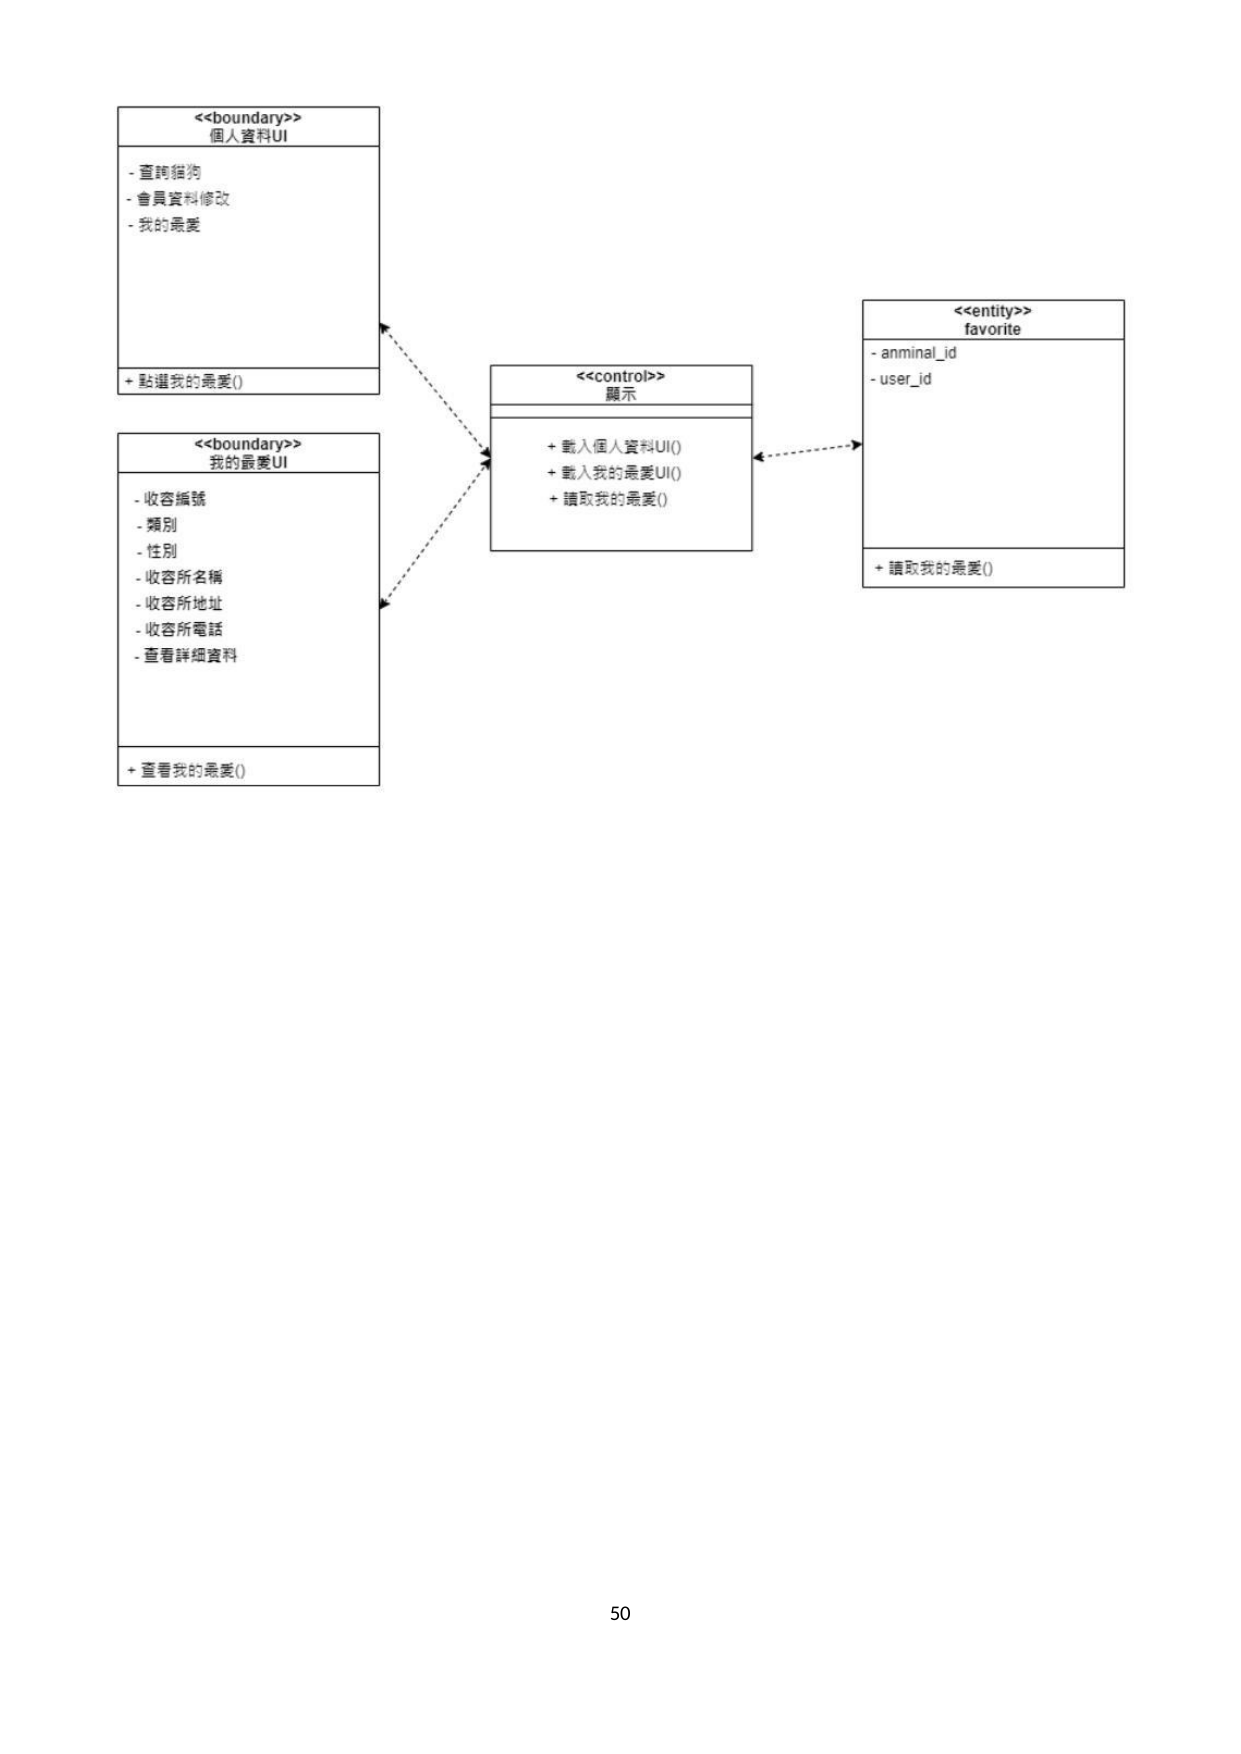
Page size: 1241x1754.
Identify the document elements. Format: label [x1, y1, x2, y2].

picture [88, 88, 1152, 795]
